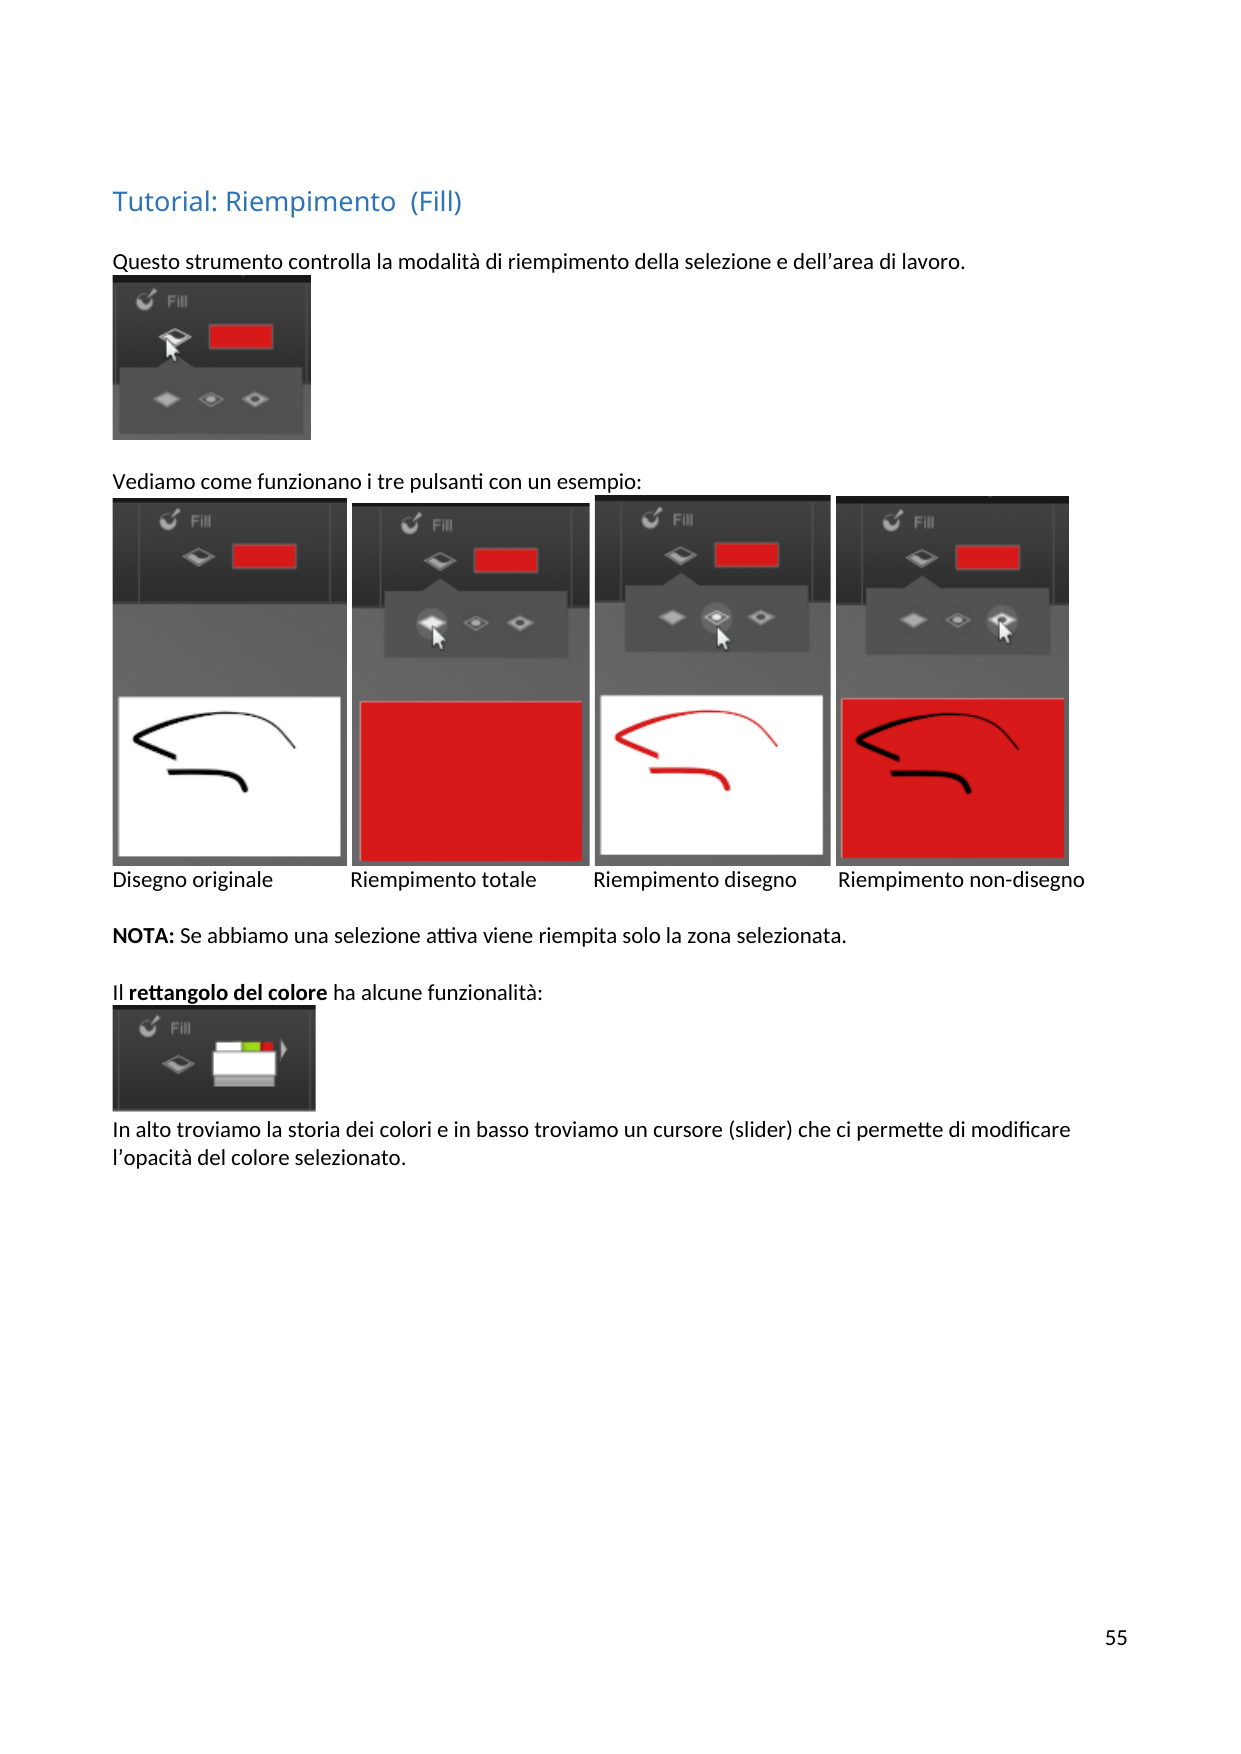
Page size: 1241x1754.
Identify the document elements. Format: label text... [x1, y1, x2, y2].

text Il rettangolo del colore ha alcune funzionalità: [112, 978, 1128, 1006]
text In alto troviamo la storia dei colori e in basso troviamo un cursore (slider) che ci permette di modificare l’opacità del colore selezionato. [112, 1115, 1128, 1171]
picture [352, 503, 590, 866]
picture [836, 496, 1069, 866]
text Vediamo come funzionano i tre pulsanti con un esempio: [112, 467, 1128, 495]
subtitle Tutorial: Riempimento (Fill) [112, 182, 1128, 219]
picture [112, 275, 311, 440]
text Questo strumento controlla la modalità di riempimento della selezione e dell’area di lavoro. [112, 247, 1128, 275]
text Disegno originale Riempimento totale Riempimento disegno Riempimento non-disegno [112, 866, 1128, 893]
picture [594, 495, 831, 866]
text NOTA: Se abbiamo una selezione attiva viene riempita solo la zona selezionata. [112, 922, 1128, 949]
picture [112, 1005, 316, 1115]
picture [112, 498, 347, 866]
